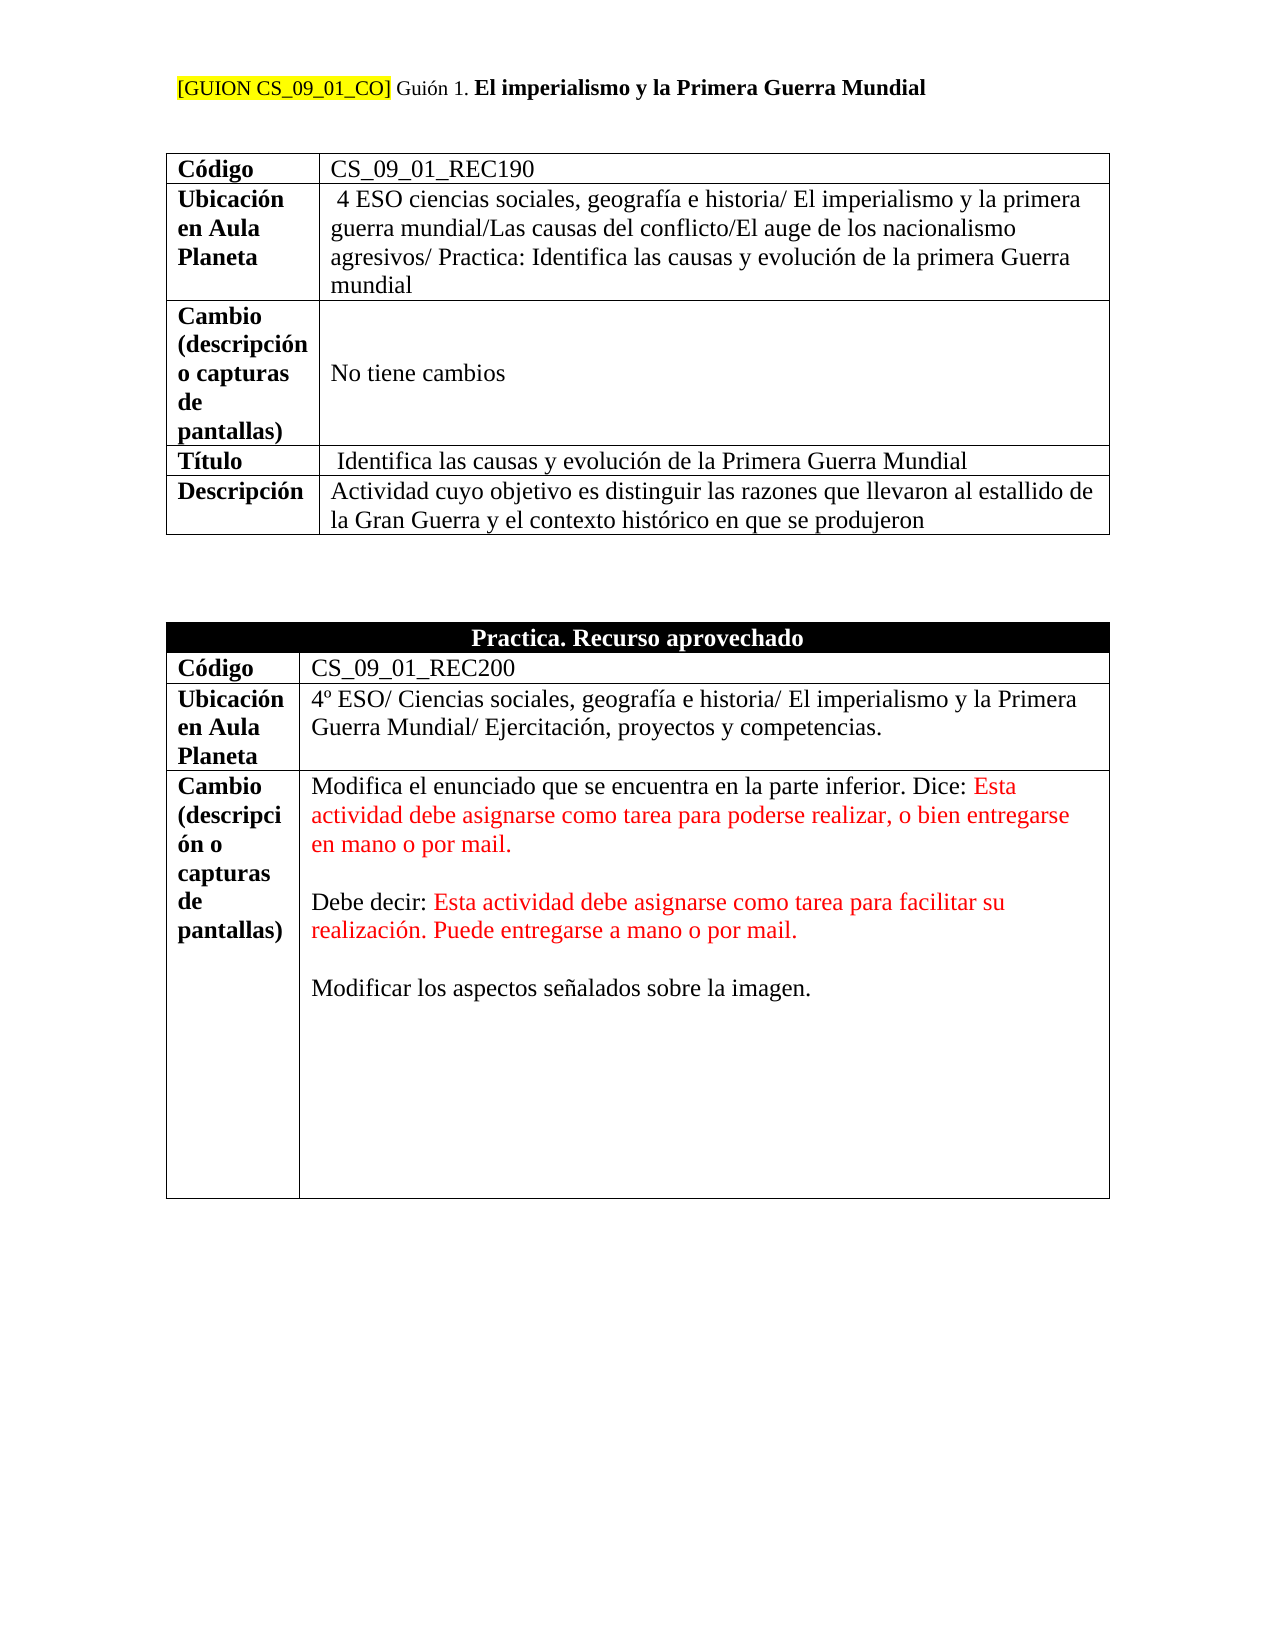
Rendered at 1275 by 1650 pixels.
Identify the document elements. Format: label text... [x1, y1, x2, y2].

table_cell 4º ESO/ Ciencias sociales, geografía e historia/ El imperialismo y la Primera Guerra Mundial/ Ejercitación, proyectos y competencias. [300, 684, 1109, 770]
table_cell Código [167, 154, 319, 183]
table_cell CS_09_01_REC190 [320, 154, 1109, 183]
table_cell No tiene cambios [320, 301, 1109, 445]
table_cell Código [167, 653, 299, 682]
table_cell Ubicación en Aula Planeta [167, 684, 299, 770]
table_cell 4 ESO ciencias sociales, geografía e historia/ El imperialismo y la primera guerra mundial/Las causas del conflicto/El auge de los nacionalismo agresivos/ Practica: Identifica las causas y evolución de la primera Guerra mundial [320, 184, 1109, 299]
table_cell Ubicación en Aula Planeta [167, 184, 319, 299]
table_cell CS_09_01_REC200 [300, 653, 1109, 682]
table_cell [167, 771, 299, 1198]
table_cell Descripción [167, 476, 319, 534]
table_header Practica. Recurso aprovechado [167, 623, 1109, 652]
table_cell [300, 771, 1109, 1198]
table_cell Actividad cuyo objetivo es distinguir las razones que llevaron al estallido de la Gran Guerra y el contexto histórico en que se produjeron [320, 476, 1109, 534]
table_cell Título [167, 446, 319, 475]
table_cell Identifica las causas y evolución de la Primera Guerra Mundial [320, 446, 1109, 475]
table_cell Cambio (descripción o capturas de pantallas) [167, 301, 319, 445]
